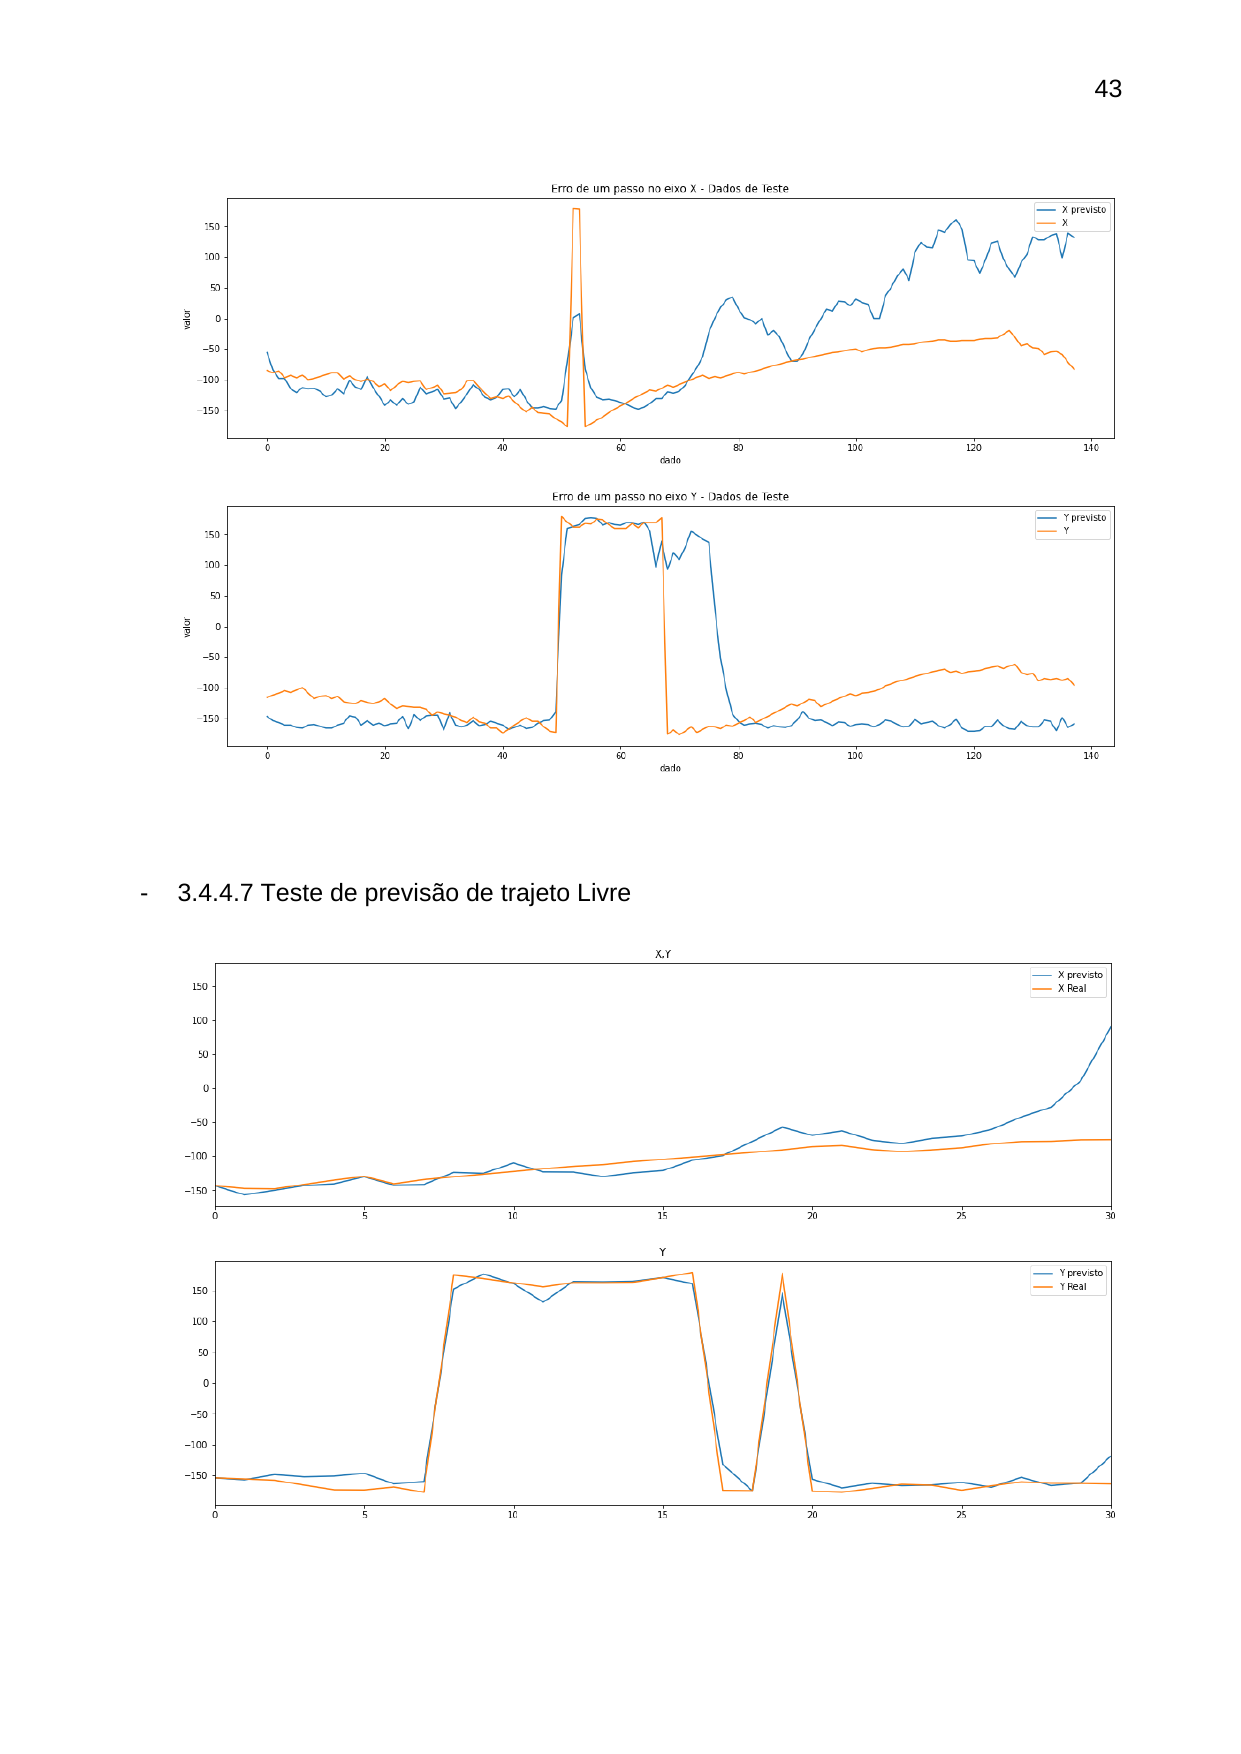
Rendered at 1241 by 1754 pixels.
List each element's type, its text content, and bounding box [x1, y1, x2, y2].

picture [177, 177, 1120, 471]
picture [177, 485, 1120, 779]
list 3.4.4.7 Teste de previsão de trajeto Livre [140, 878, 1122, 907]
picture [177, 1241, 1122, 1526]
picture [177, 942, 1122, 1227]
